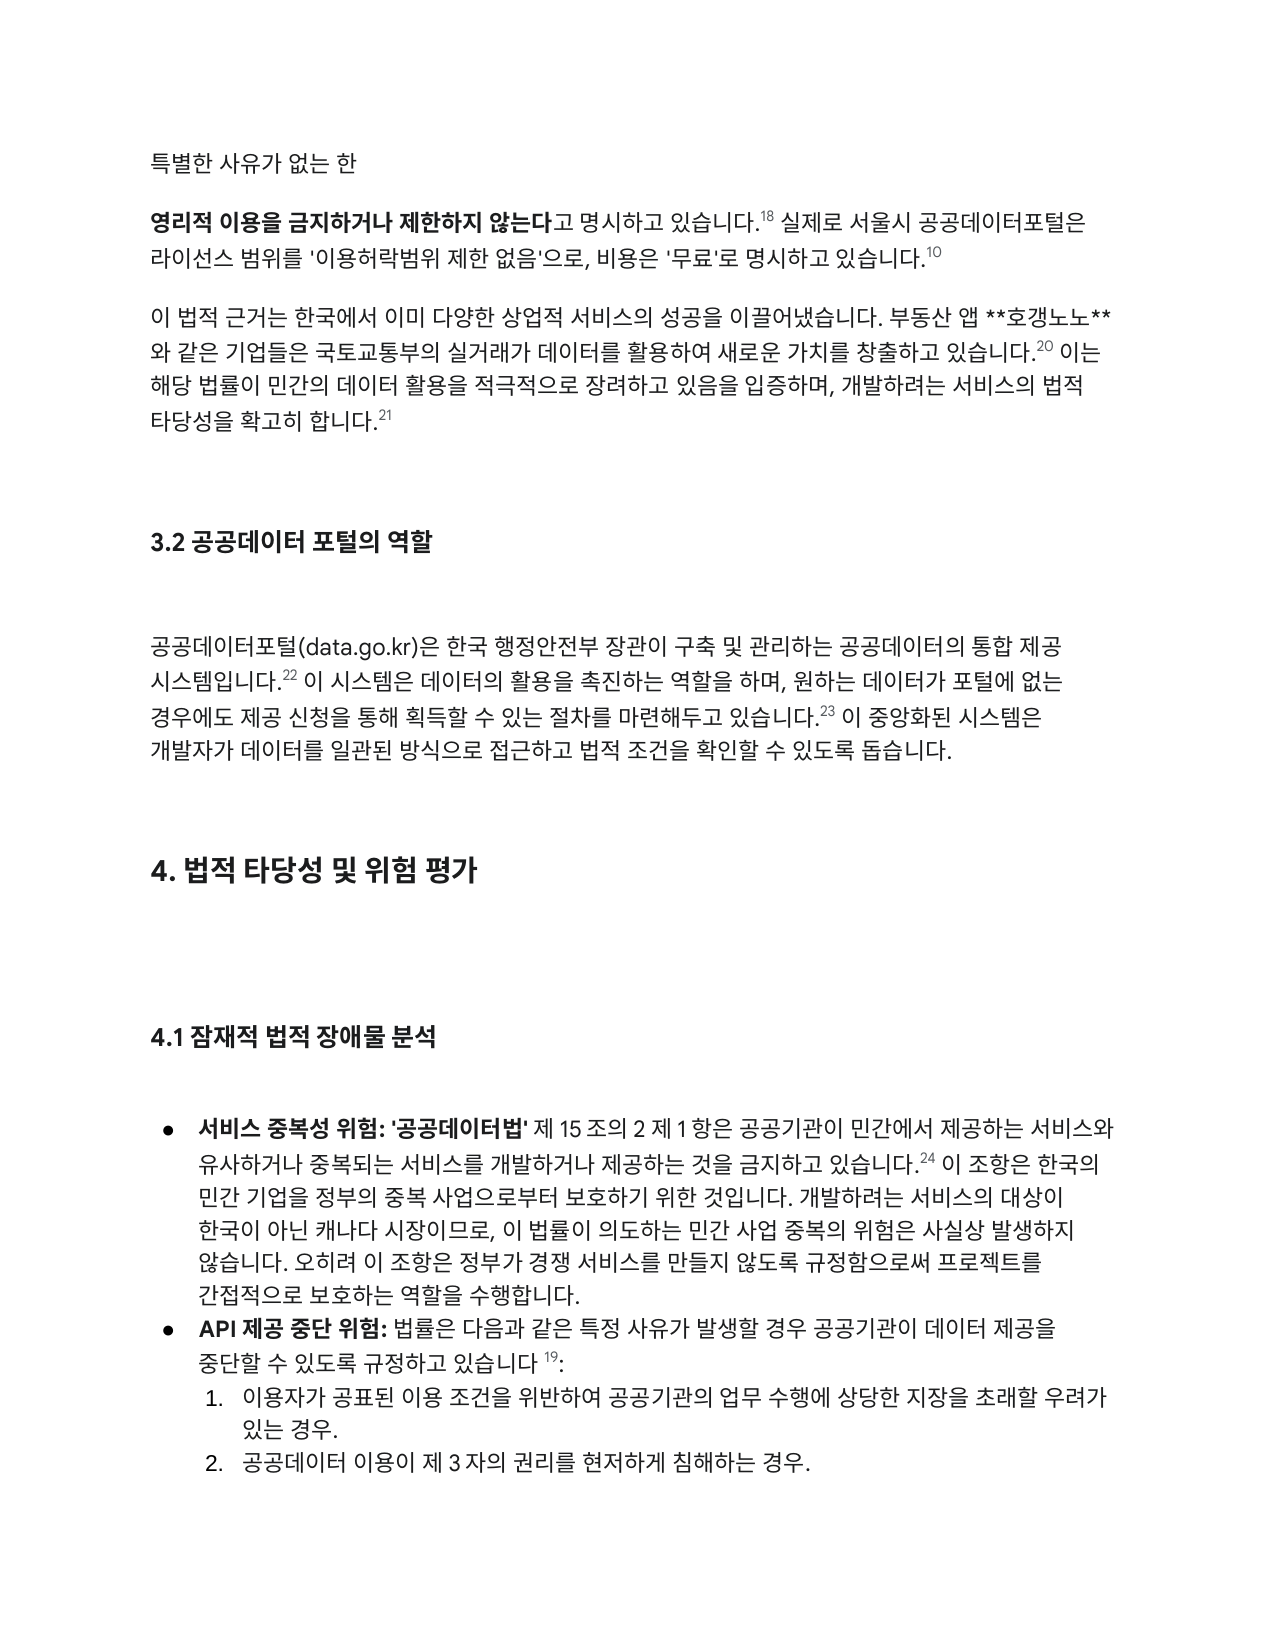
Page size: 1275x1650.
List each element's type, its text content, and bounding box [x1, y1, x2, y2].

list API 제공 중단 위험: 법률은 다음과 같은 특정 사유가 발생할 경우 공공기관이 데이터 제공을 중단할 수 있도록 규정하고 있습니다 19: [161, 1315, 1125, 1379]
subtitle 3.2 공공데이터 포털의 역할 [150, 527, 1125, 558]
subtitle 4. 법적 타당성 및 위험 평가 [150, 853, 1125, 889]
subtitle 4.1 잠재적 법적 장애물 분석 [150, 1022, 1125, 1054]
text 이 법적 근거는 한국에서 이미 다양한 상업적 서비스의 성공을 이끌어냈습니다. 부동산 앱 **호갱노노**와 같은 기업들은 국토교통부의 실거래가 데이터를 활용하여 새로운 가치를 창출하고 있습니다.20 이는 해당 법률이 민간의 데이터 활용을 적극적으로 장려하고 있음을 입증하며, 개발하려는 서비스의 법적 타당성을 확고히 합니다.21 [150, 304, 1125, 437]
list 이용자가 공표된 이용 조건을 위반하여 공공기관의 업무 수행에 상당한 지장을 초래할 우려가 있는 경우. [205, 1384, 1125, 1445]
list 공공데이터 이용이 제3자의 권리를 현저하게 침해하는 경우. [205, 1449, 1125, 1478]
text 영리적 이용을 금지하거나 제한하지 않는다고 명시하고 있습니다.18 실제로 서울시 공공데이터포털은 라이선스 범위를 '이용허락범위 제한 없음'으로, 비용은 '무료'로 명시하고 있습니다.10 [150, 208, 1125, 275]
text 공공데이터포털(data.go.kr)은 한국 행정안전부 장관이 구축 및 관리하는 공공데이터의 통합 제공 시스템입니다.22 이 시스템은 데이터의 활용을 촉진하는 역할을 하며, 원하는 데이터가 포털에 없는 경우에도 제공 신청을 통해 획득할 수 있는 절차를 마련해두고 있습니다.23 이 중앙화된 시스템은 개발자가 데이터를 일관된 방식으로 접근하고 법적 조건을 확인할 수 있도록 돕습니다. [150, 633, 1125, 766]
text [150, 150, 1125, 179]
list 서비스 중복성 위험: '공공데이터법' 제15조의2 제1항은 공공기관이 민간에서 제공하는 서비스와 유사하거나 중복되는 서비스를 개발하거나 제공하는 것을 금지하고 있습니다.24 이 조항은 한국의 민간 기업을 정부의 중복 사업으로부터 보호하기 위한 것입니다. 개발하려는 서비스의 대상이 한국이 아닌 캐나다 시장이므로, 이 법률이 의도하는 민간 사업 중복의 위험은 사실상 발생하지 않습니다. 오히려 이 조항은 정부가 경쟁 서비스를 만들지 않도록 규정함으로써 프로젝트를 간접적으로 보호하는 역할을 수행합니다. [161, 1116, 1125, 1311]
